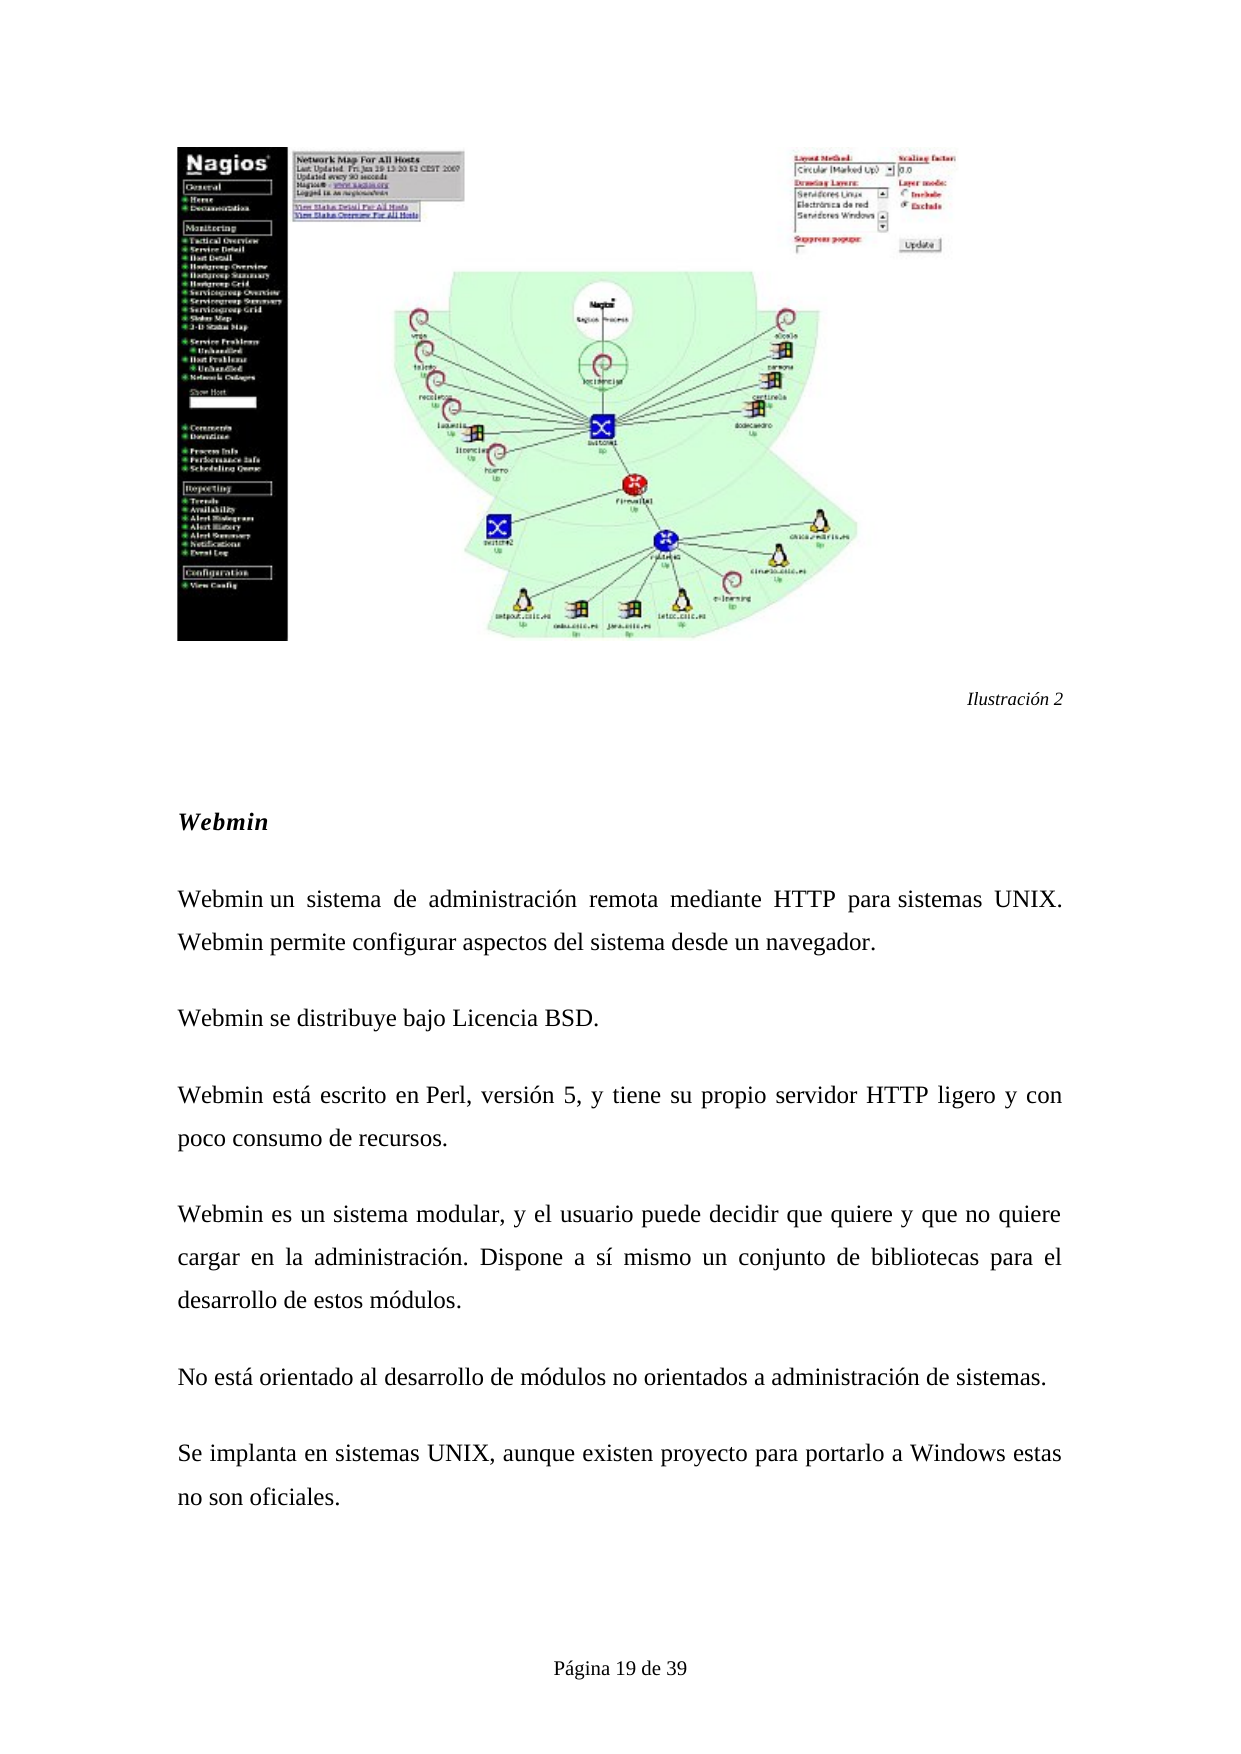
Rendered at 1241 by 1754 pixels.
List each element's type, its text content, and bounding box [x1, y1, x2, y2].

text Webmin [177, 807, 1063, 836]
text Se implanta en sistemas UNIX, aunque existen proyecto para portarlo a Windows estas no son oficiales. [177, 1438, 1063, 1510]
text Webmin está escrito en Perl, versión 5, y tiene su propio servidor HTTP ligero y con poco consumo de recursos. [177, 1080, 1063, 1152]
picture [177, 147, 959, 641]
text No está orientado al desarrollo de módulos no orientados a administración de sistemas. [177, 1362, 1063, 1391]
text Webmin un sistema de administración remota mediante HTTP para sistemas UNIX. Webmin permite configurar aspectos del sistema desde un navegador. [177, 884, 1063, 956]
text Webmin es un sistema modular, y el usuario puede decidir que quiere y que no quiere cargar en la administración. Dispone a sí mismo un conjunto de bibliotecas para el desarrollo de estos módulos. [177, 1199, 1063, 1314]
text Webmin se distribuye bajo Licencia BSD. [177, 1003, 1063, 1032]
